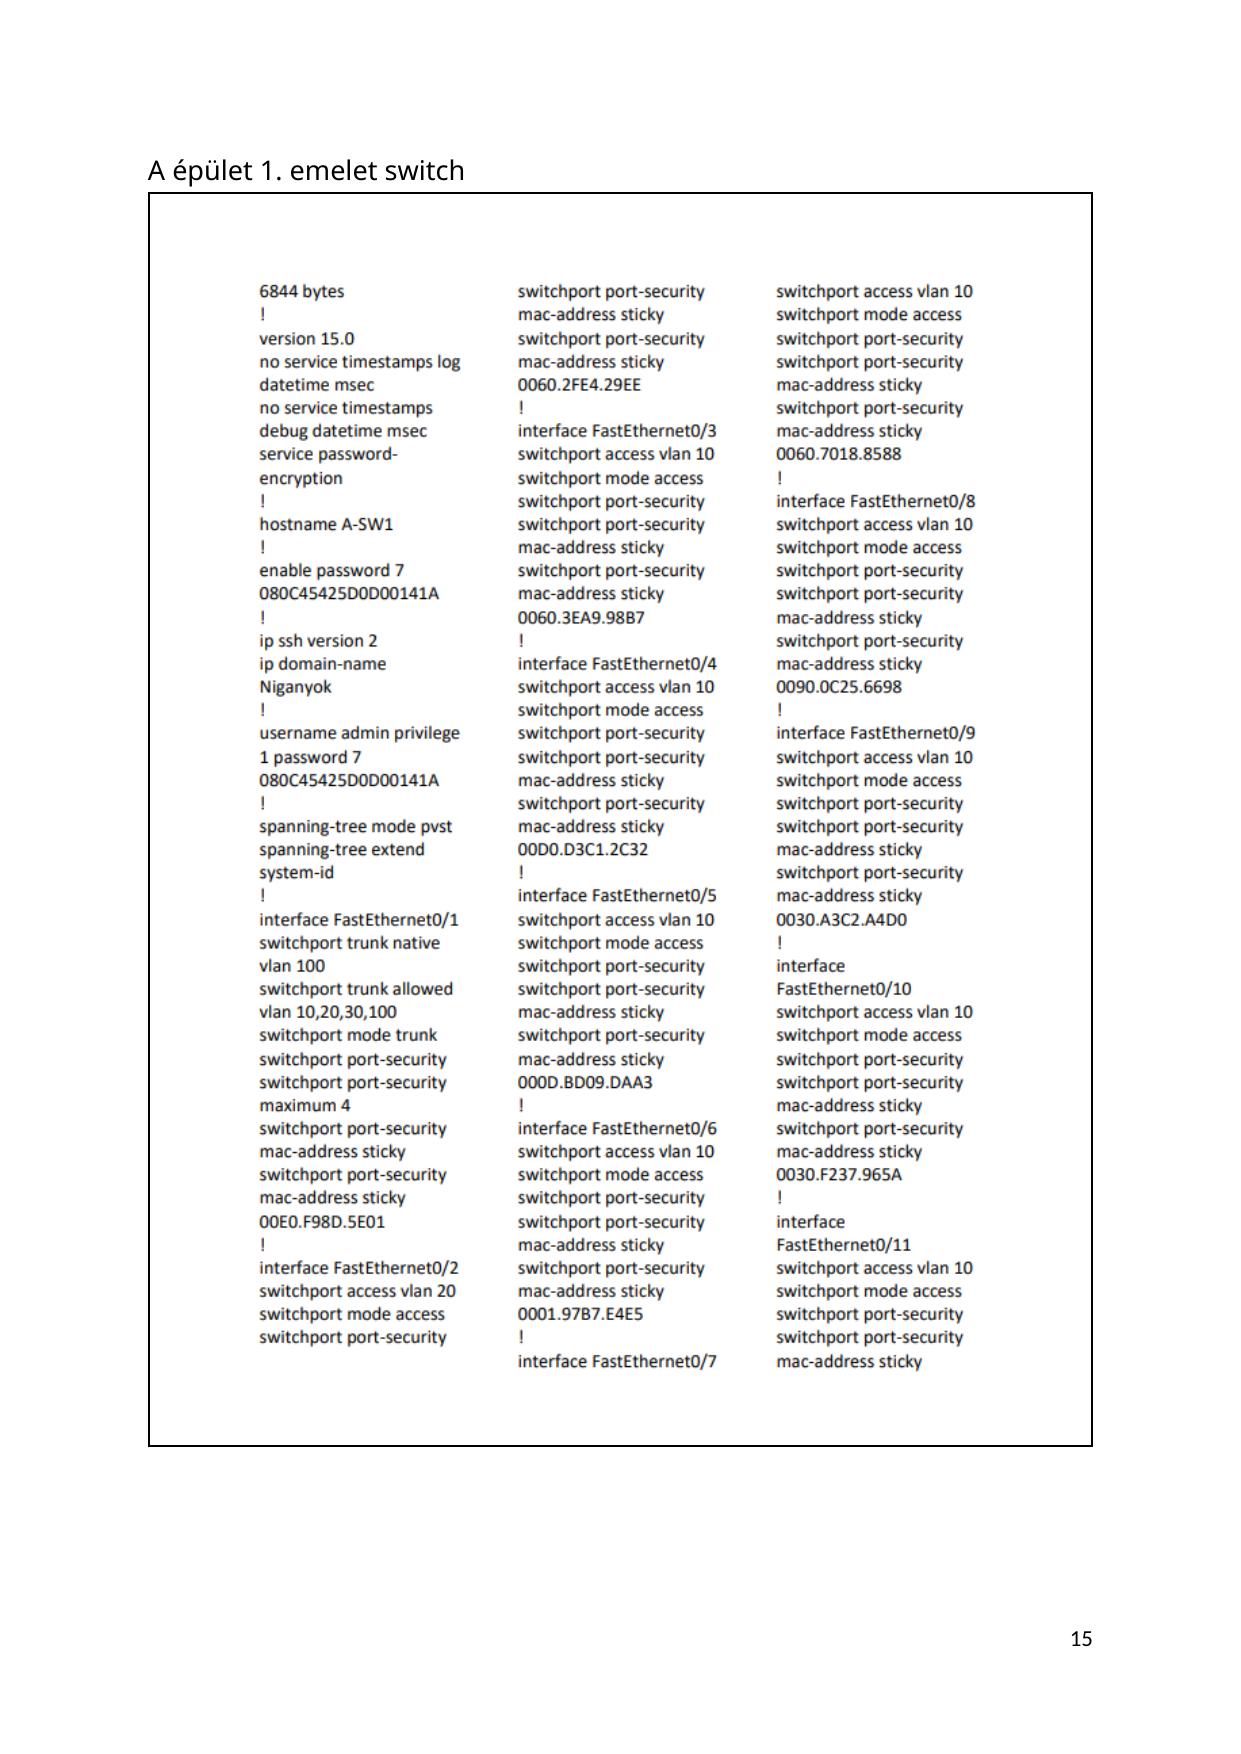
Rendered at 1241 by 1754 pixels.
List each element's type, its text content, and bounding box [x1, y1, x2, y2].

picture [150, 194, 1091, 1445]
subtitle A épület 1. emelet switch [148, 152, 1093, 189]
